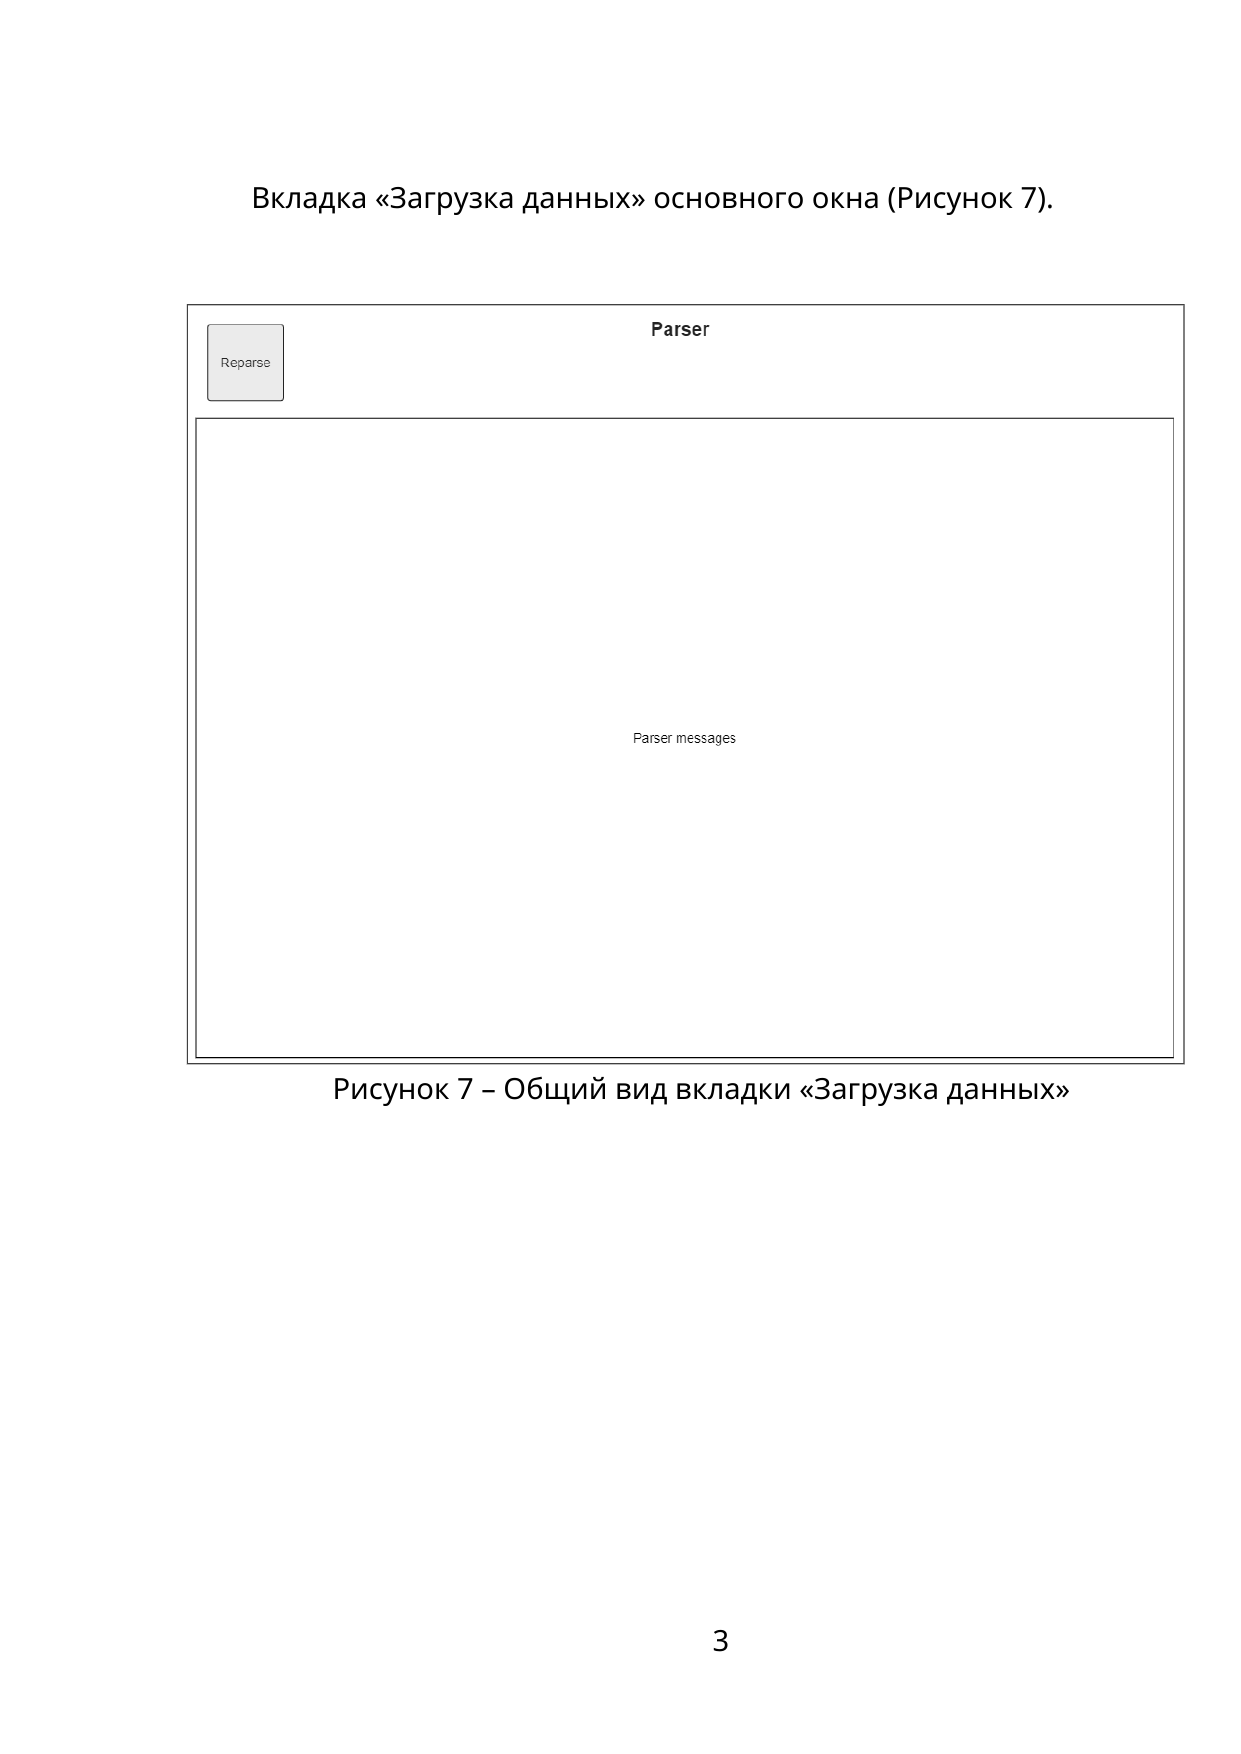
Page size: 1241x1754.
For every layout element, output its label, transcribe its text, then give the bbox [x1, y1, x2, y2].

picture [177, 296, 1189, 1069]
text Рисунок 7 – Общий вид вкладки «Загрузка данных» [177, 1069, 1152, 1108]
text Вкладка «Загрузка данных» основного окна (Рисунок 7). [177, 178, 1152, 217]
